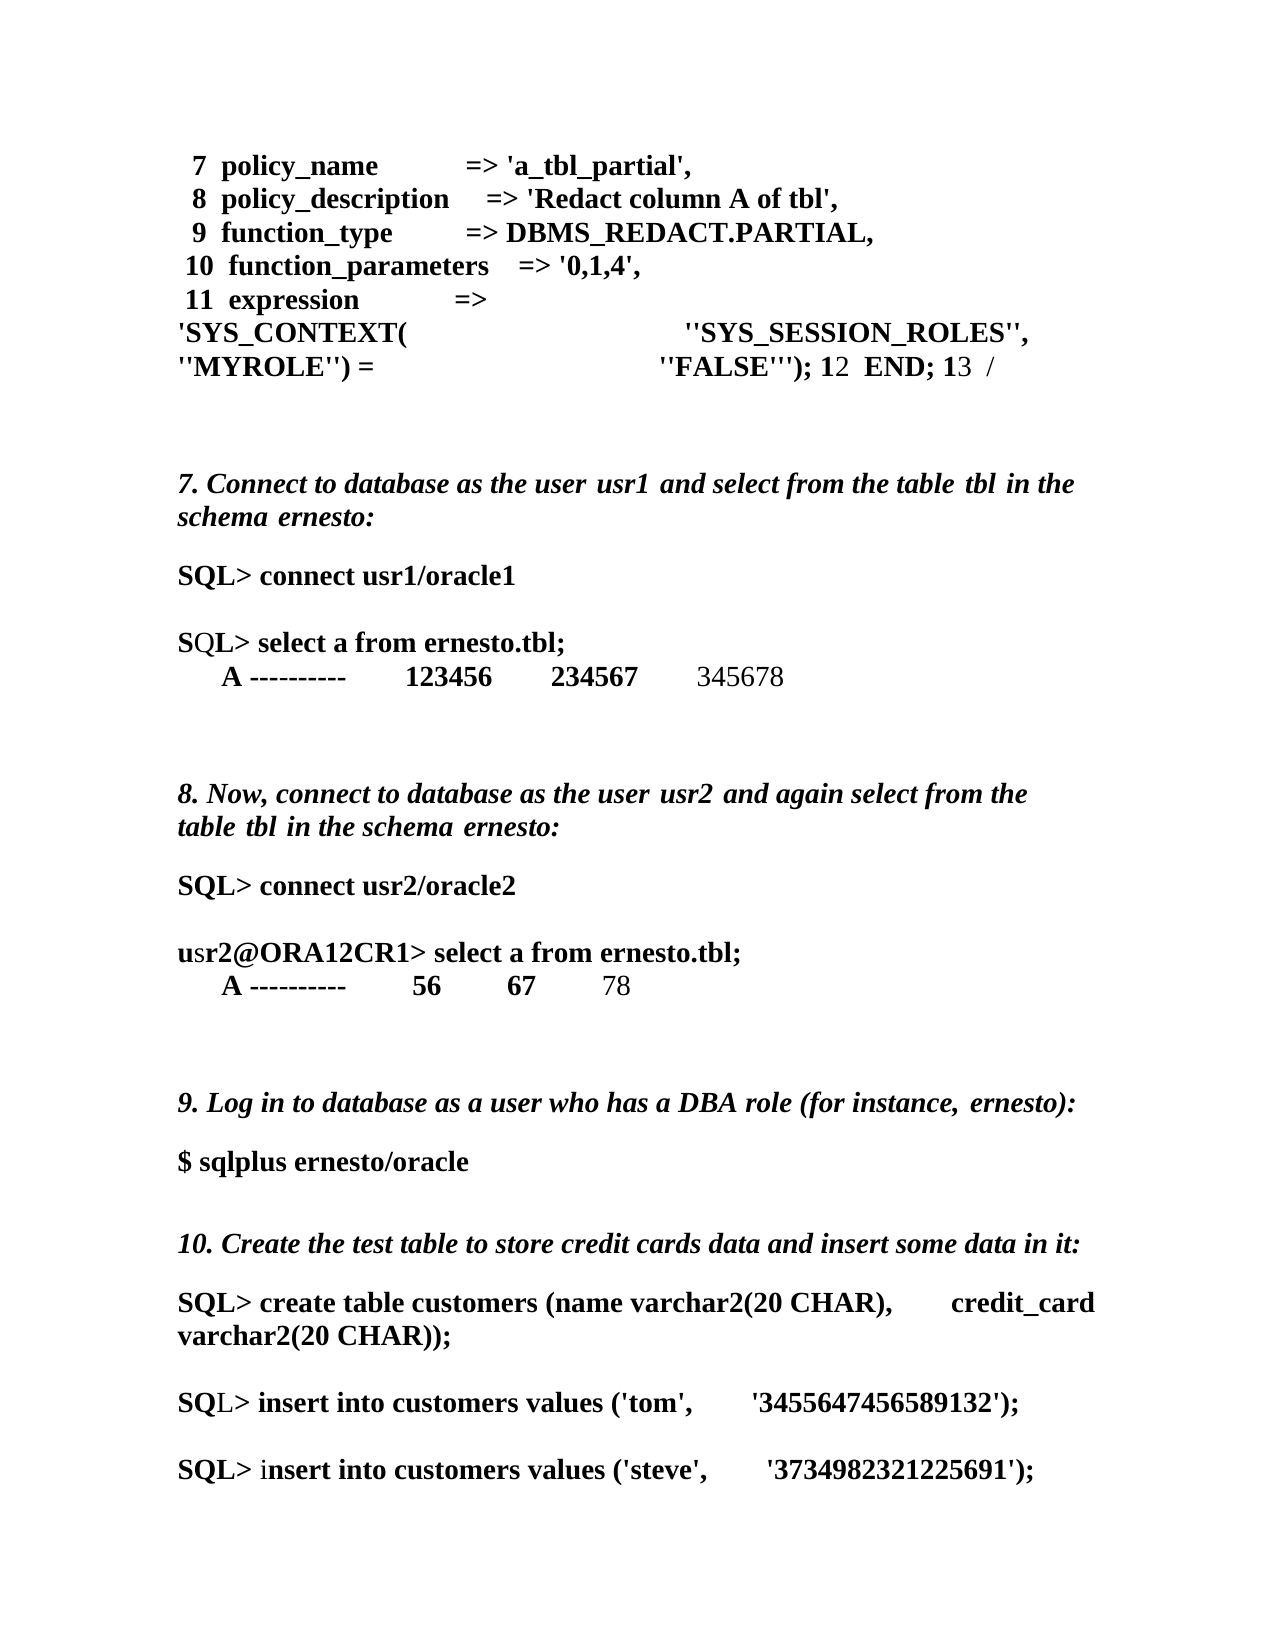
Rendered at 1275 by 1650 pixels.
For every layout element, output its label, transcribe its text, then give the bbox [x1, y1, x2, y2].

text SQL> connect usr1/oracle1 SQL> select a from ernesto.tbl; A ---------- 123456 234567 345678 [177, 558, 1098, 692]
text 10. Create the test table to store credit cards data and insert some data in it: [177, 1226, 1098, 1260]
text $ sqlplus ernesto/oracle [177, 1144, 1098, 1201]
text 8. Now, connect to database as the user usr2 and again select from the table tbl in the schema ernesto: [177, 776, 1098, 843]
text 7. Connect to database as the user usr1 and select from the table tbl in the schema ernesto: [177, 466, 1098, 533]
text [177, 1285, 1098, 1486]
text 9. Log in to database as a user who has a DBA role (for instance, ernesto): [177, 1086, 1098, 1119]
text SQL> connect usr2/oracle2 usr2@ORA12CR1> select a from ernesto.tbl; A ---------- 56 67 78 [177, 868, 1098, 1002]
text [177, 148, 1098, 382]
